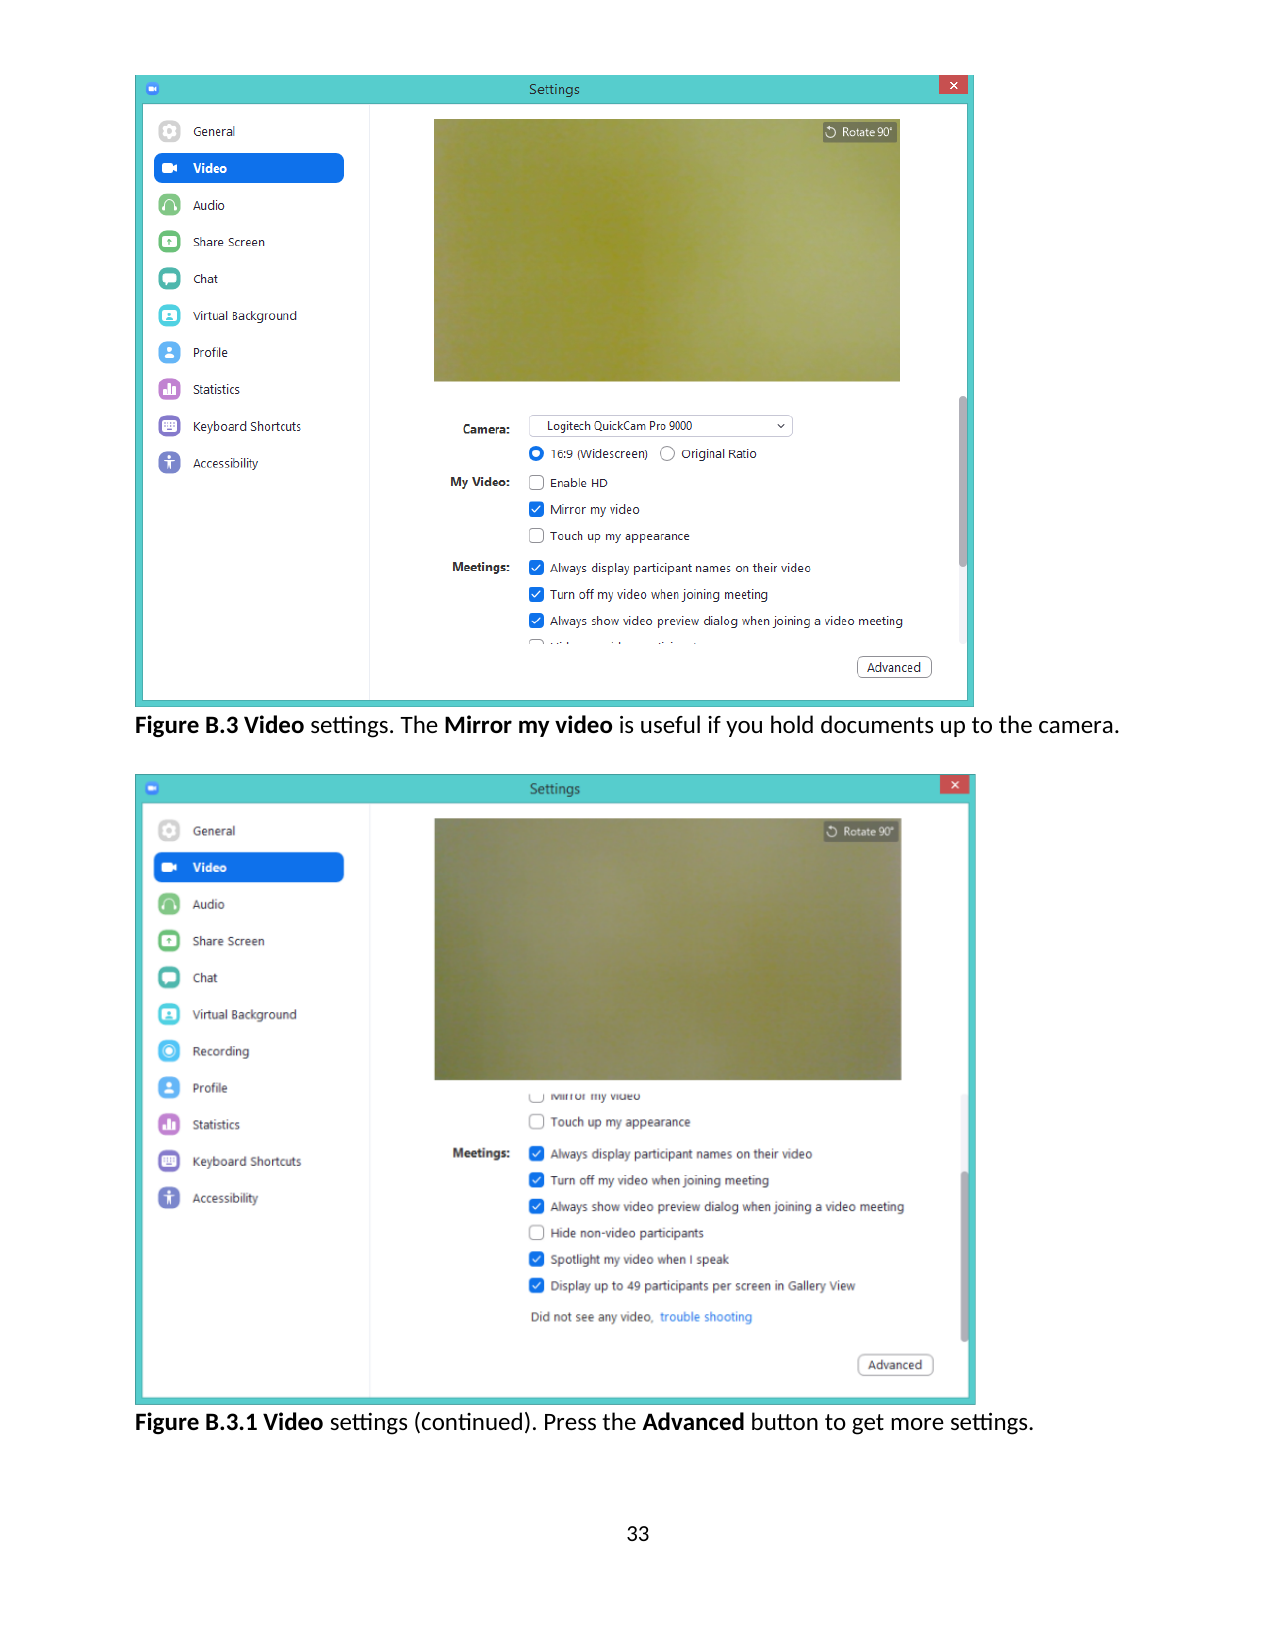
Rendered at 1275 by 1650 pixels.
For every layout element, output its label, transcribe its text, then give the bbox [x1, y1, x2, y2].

text Figure B.3 Video settings. The Mirror my video is useful if you hold documents up to the camera. [135, 709, 1140, 739]
picture [135, 75, 974, 707]
text Figure B.3.1 Video settings (continued). Press the Advanced button to get more settings. [135, 1406, 1140, 1437]
